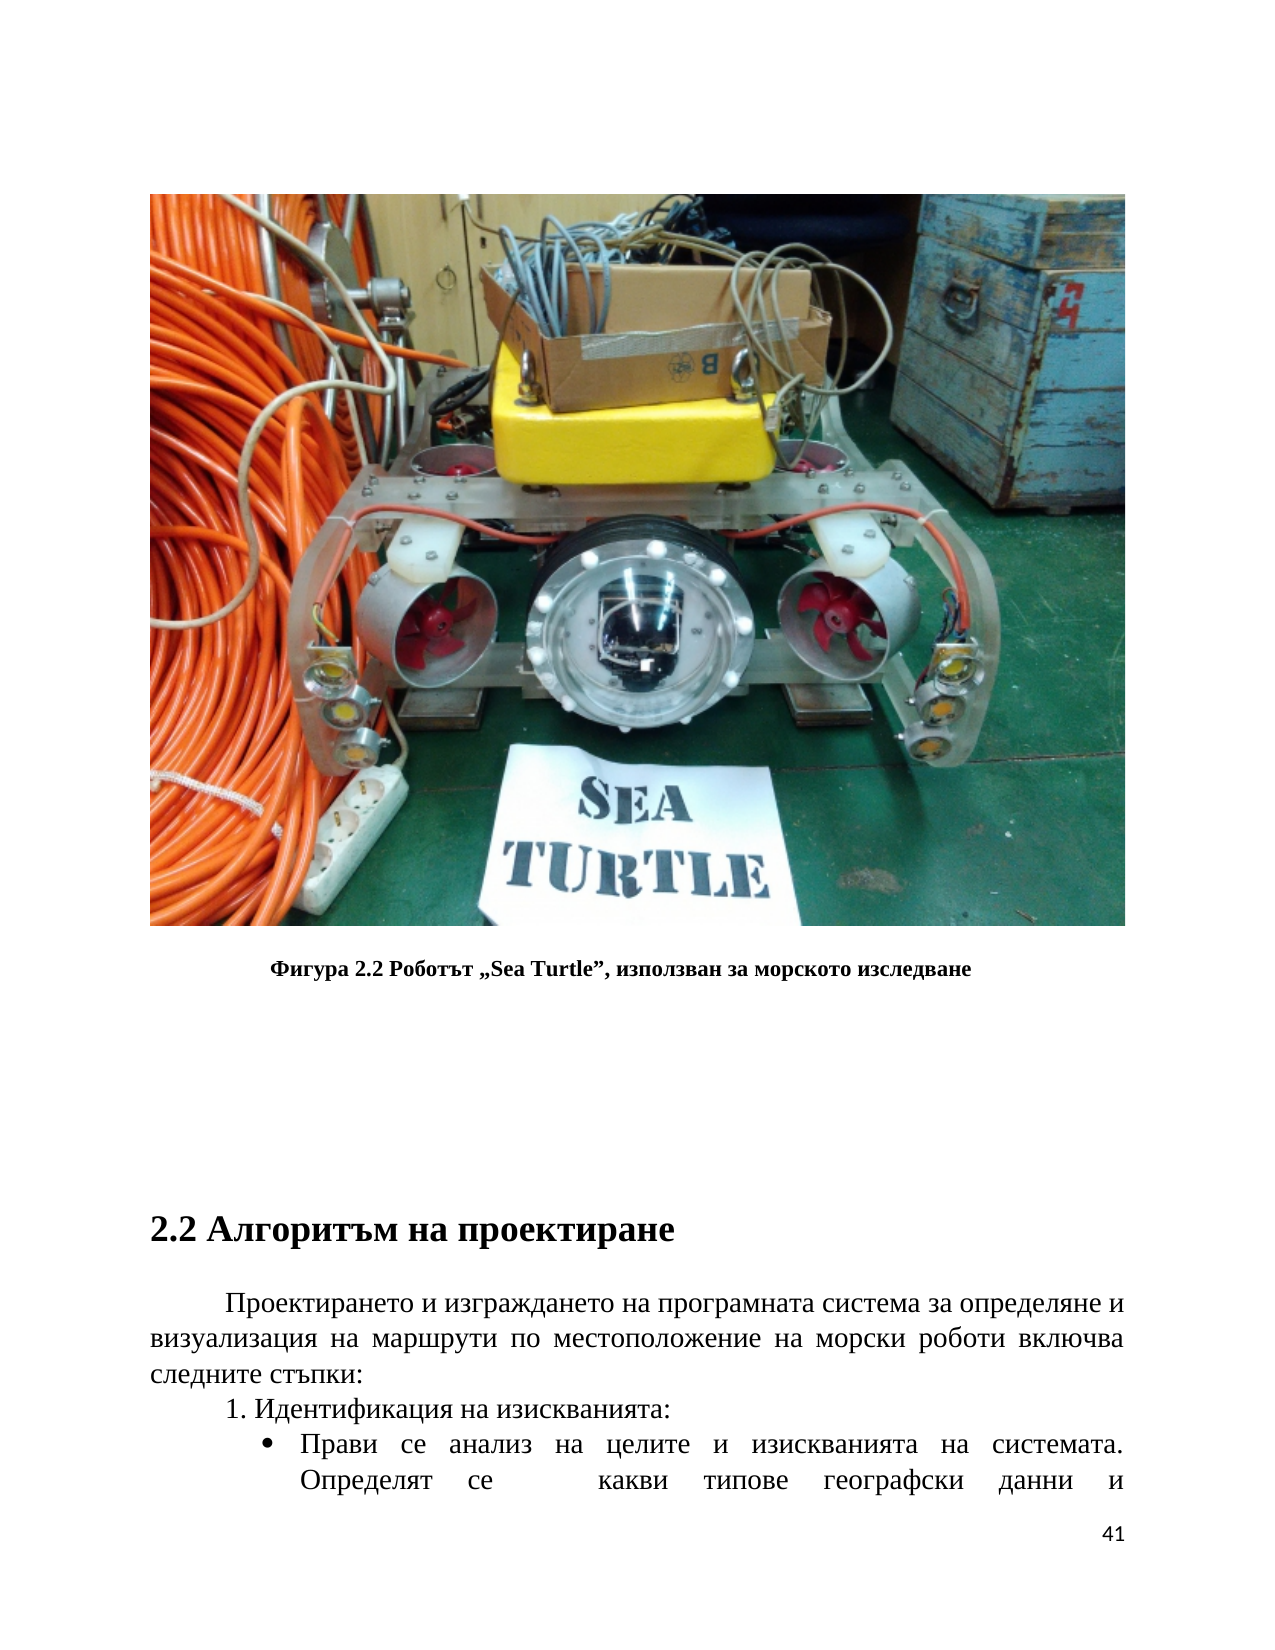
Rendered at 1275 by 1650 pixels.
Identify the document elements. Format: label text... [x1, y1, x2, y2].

text Проектирането и изграждането на програмната система за определяне и визуализация на маршрути по местоположение на морски роботи включва следните стъпки: [150, 1284, 1125, 1390]
picture [150, 194, 1125, 926]
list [262, 1426, 1125, 1496]
text 1. Идентификация на изискванията: [225, 1390, 1125, 1426]
subtitle 2.2 Алгоритъм на проектиране [150, 1213, 1125, 1248]
